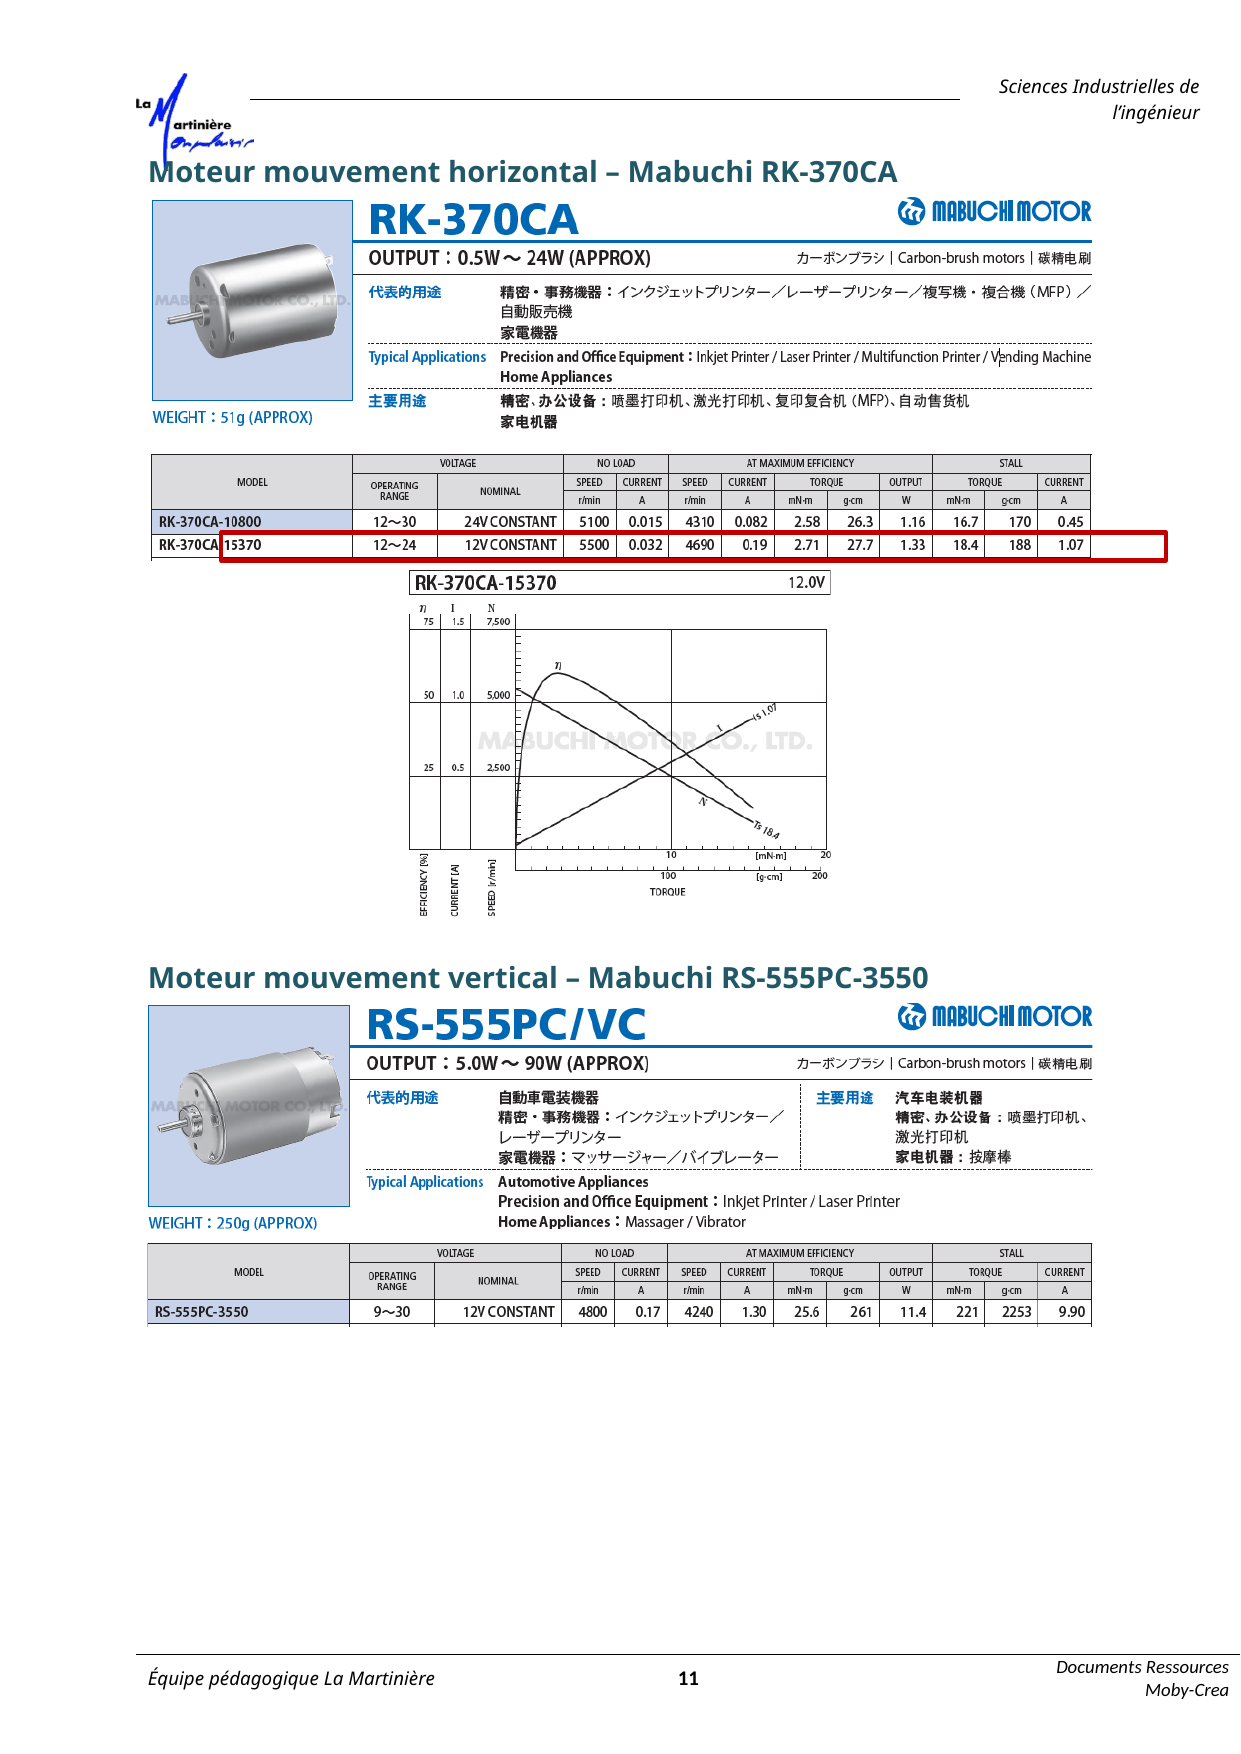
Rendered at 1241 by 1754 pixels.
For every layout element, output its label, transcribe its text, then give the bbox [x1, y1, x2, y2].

subtitle Moteur mouvement vertical – Mabuchi RS-555PC-3550 [148, 958, 1093, 997]
picture [147, 1003, 1093, 1327]
picture [147, 196, 1093, 561]
picture [136, 73, 254, 171]
picture [223, 535, 1093, 558]
subtitle Moteur mouvement horizontal – Mabuchi RK-370CA [148, 151, 1093, 191]
picture [401, 564, 840, 919]
